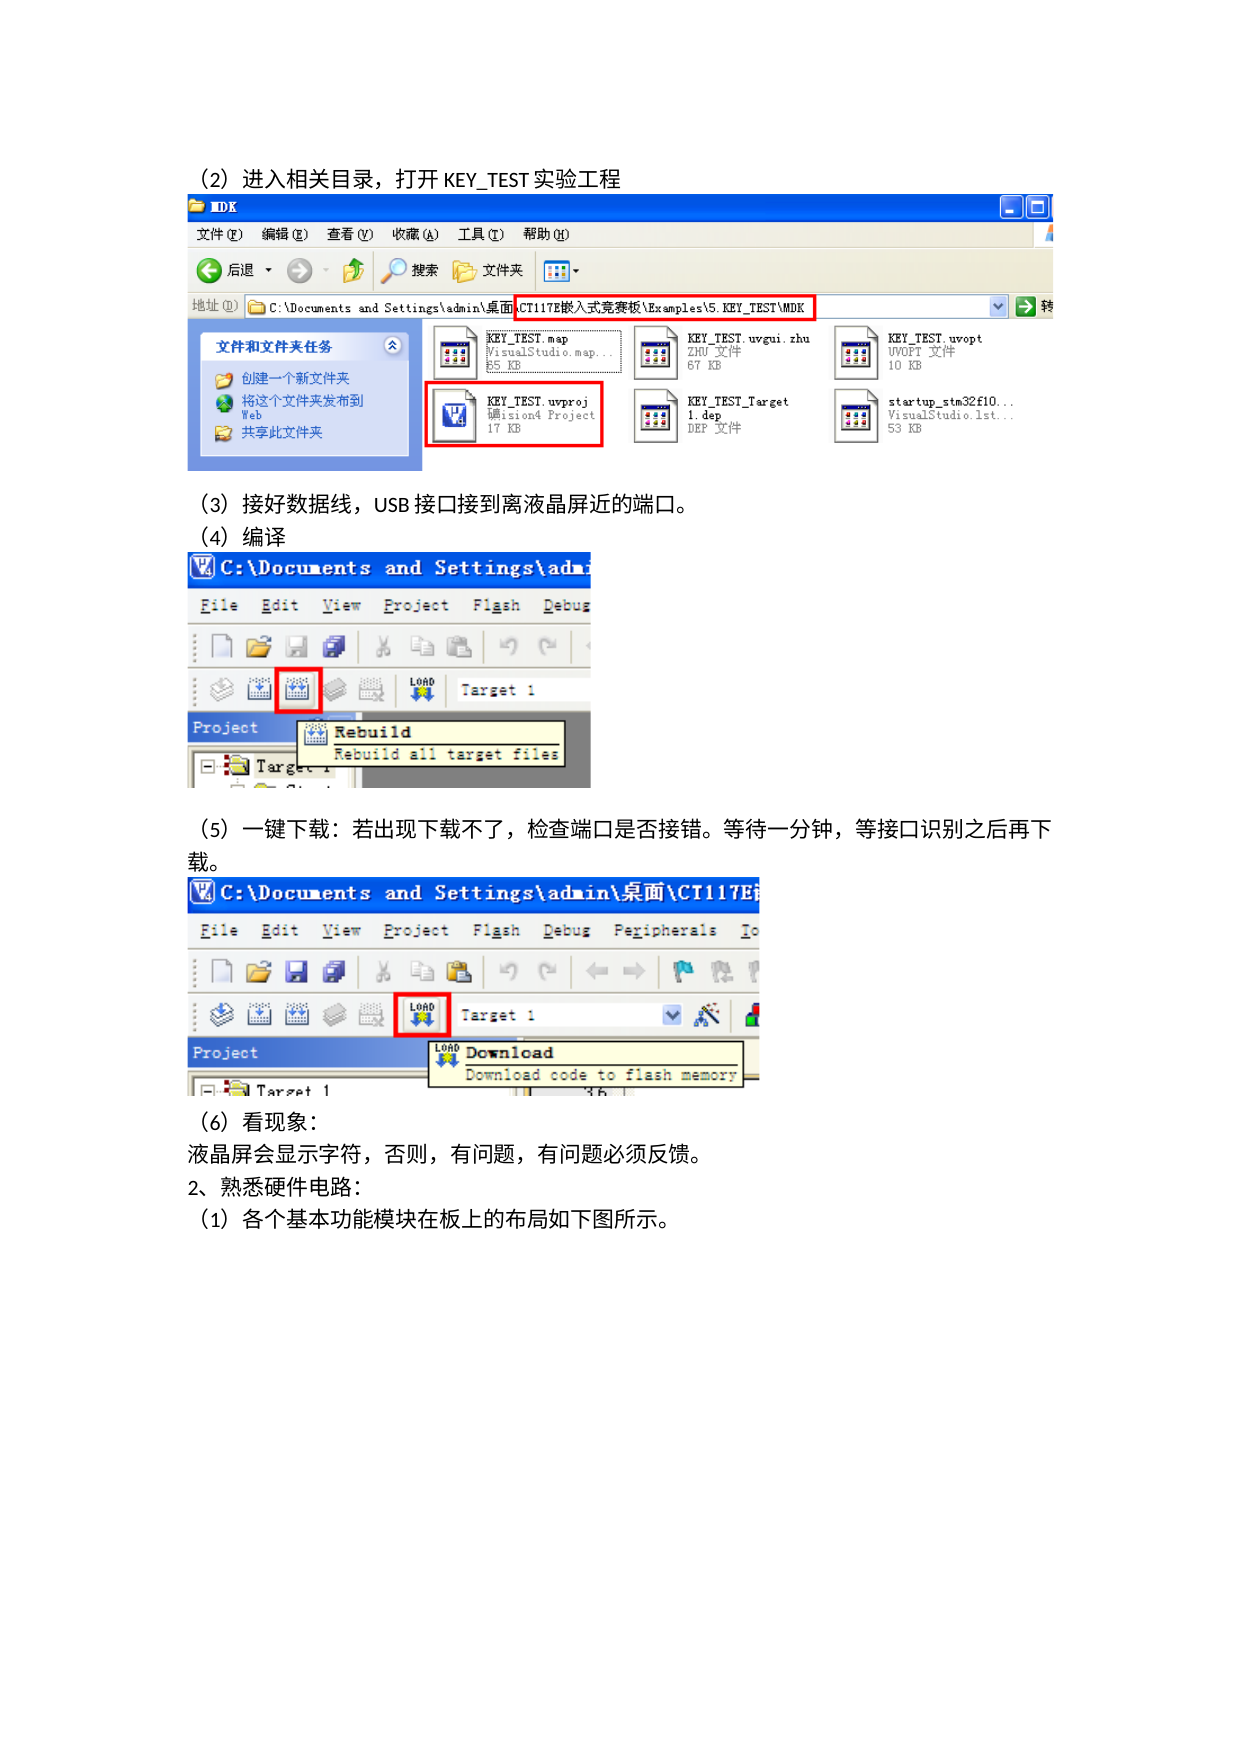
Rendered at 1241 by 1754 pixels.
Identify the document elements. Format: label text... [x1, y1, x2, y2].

text 2、熟悉硬件电路： [187, 1169, 1053, 1202]
text （6）看现象： [187, 1104, 1053, 1137]
picture [187, 552, 591, 788]
picture [187, 877, 760, 1096]
text （5）一键下载：若出现下载不了，检查端口是否接错。等待一分钟，等接口识别之后再下载。 [187, 812, 1053, 877]
text （1）各个基本功能模块在板上的布局如下图所示。 [187, 1202, 1053, 1234]
picture [187, 194, 1054, 471]
text 液晶屏会显示字符，否则，有问题，有问题必须反馈。 [187, 1137, 1053, 1169]
text （2）进入相关目录，打开KEY_TEST实验工程 [187, 162, 1053, 194]
text （3）接好数据线，USB接口接到离液晶屏近的端口。 [187, 487, 1053, 519]
text （4）编译 [187, 519, 1053, 552]
